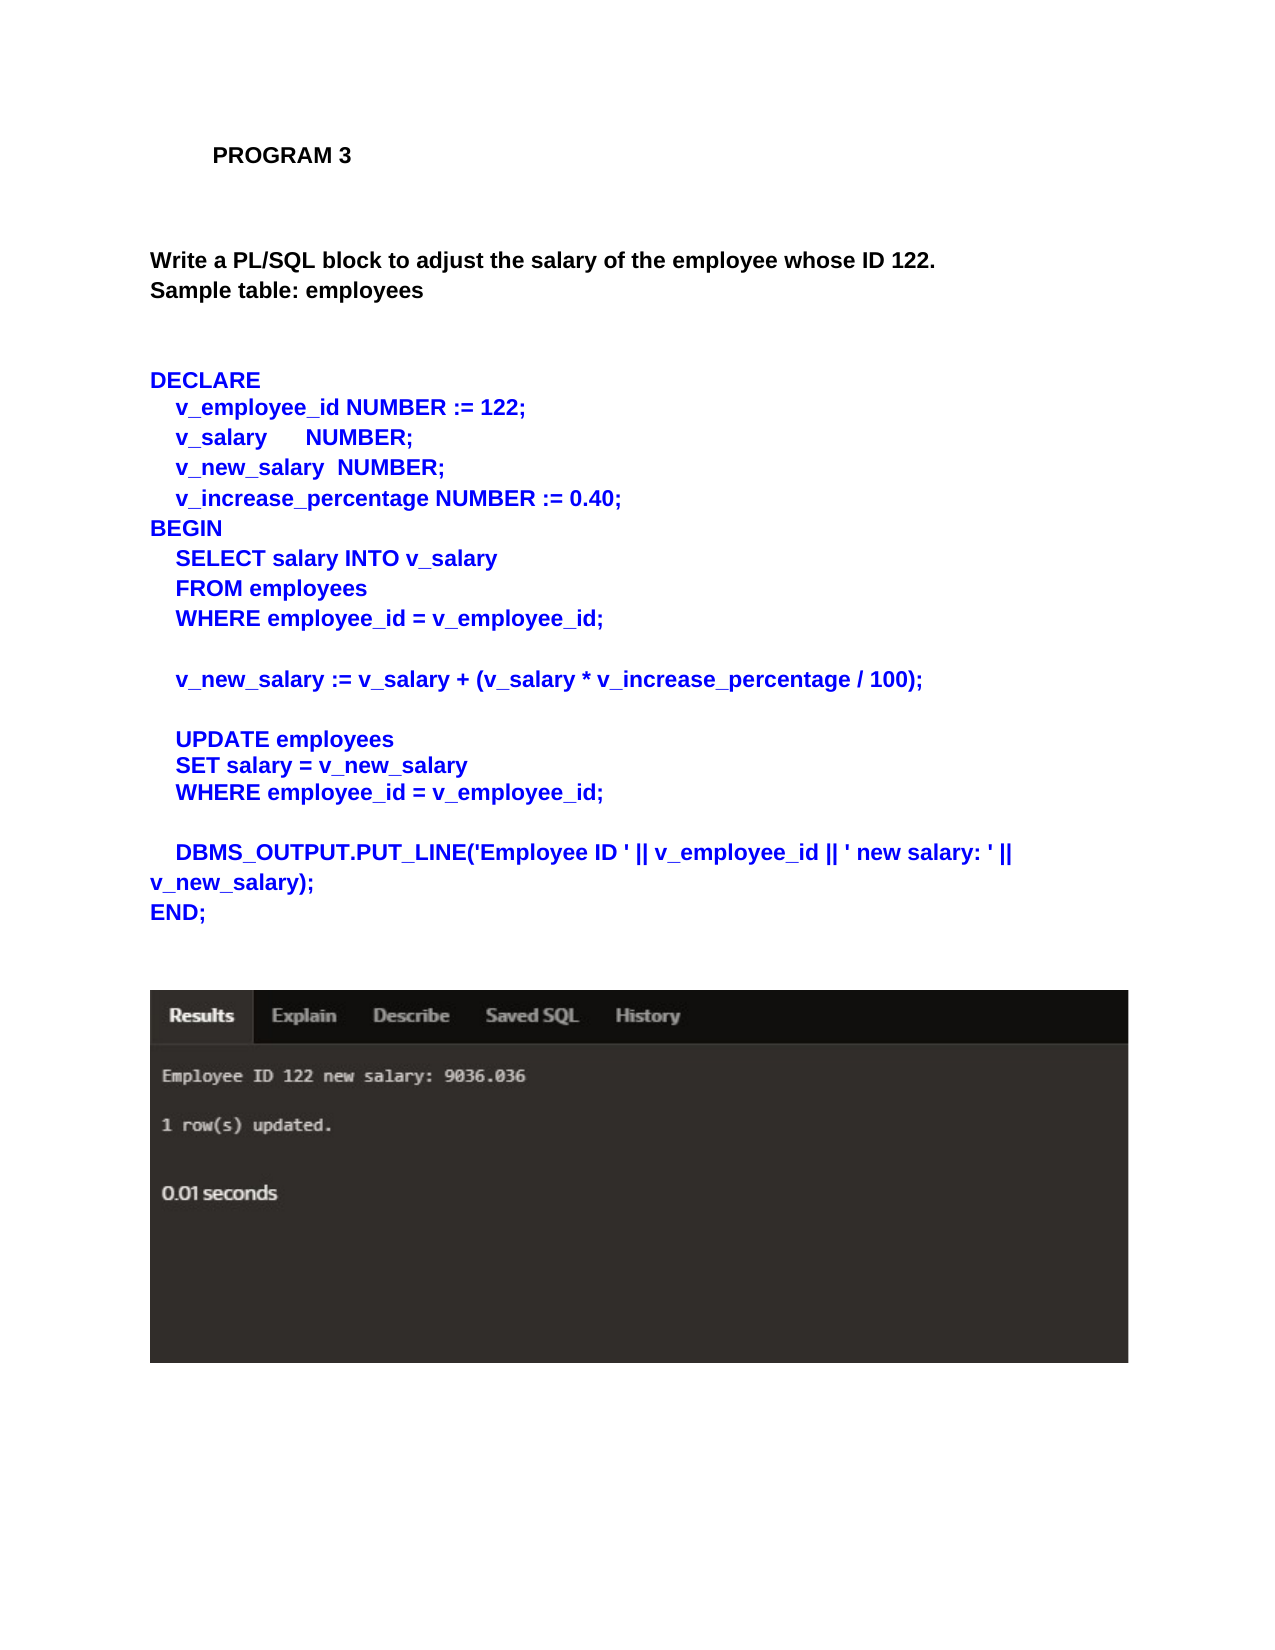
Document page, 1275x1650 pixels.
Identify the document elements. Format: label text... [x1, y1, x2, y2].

text v_increase_percentage NUMBER := 0.40; BEGIN [150, 484, 624, 541]
text DECLARE [150, 367, 1210, 394]
text SELECT salary INTO v_salary FROM employees [175, 545, 500, 601]
text END; [150, 899, 1210, 926]
text v_new_salary := v_salary + (v_salary * v_increase_percentage / 100); UPDATE employees [175, 632, 925, 752]
text WHERE employee_id = v_employee_id; [175, 779, 1210, 805]
text DBMS_OUTPUT.PUT_LINE('Employee ID ' || v_employee_id || ' new salary: ' || v_new_salary); [150, 839, 1014, 895]
text SET salary = v_new_salary [175, 752, 1210, 779]
text PROGRAM 3 [212, 142, 1210, 168]
picture [150, 990, 1129, 1363]
text Write a PL/SQL block to adjust the salary of the employee whose ID 122. Sample table: employees [150, 247, 990, 304]
text WHERE employee_id = v_employee_id; [175, 605, 1210, 632]
text v_employee_id NUMBER := 122; v_salary NUMBER; v_new_salary NUMBER; [175, 394, 527, 481]
